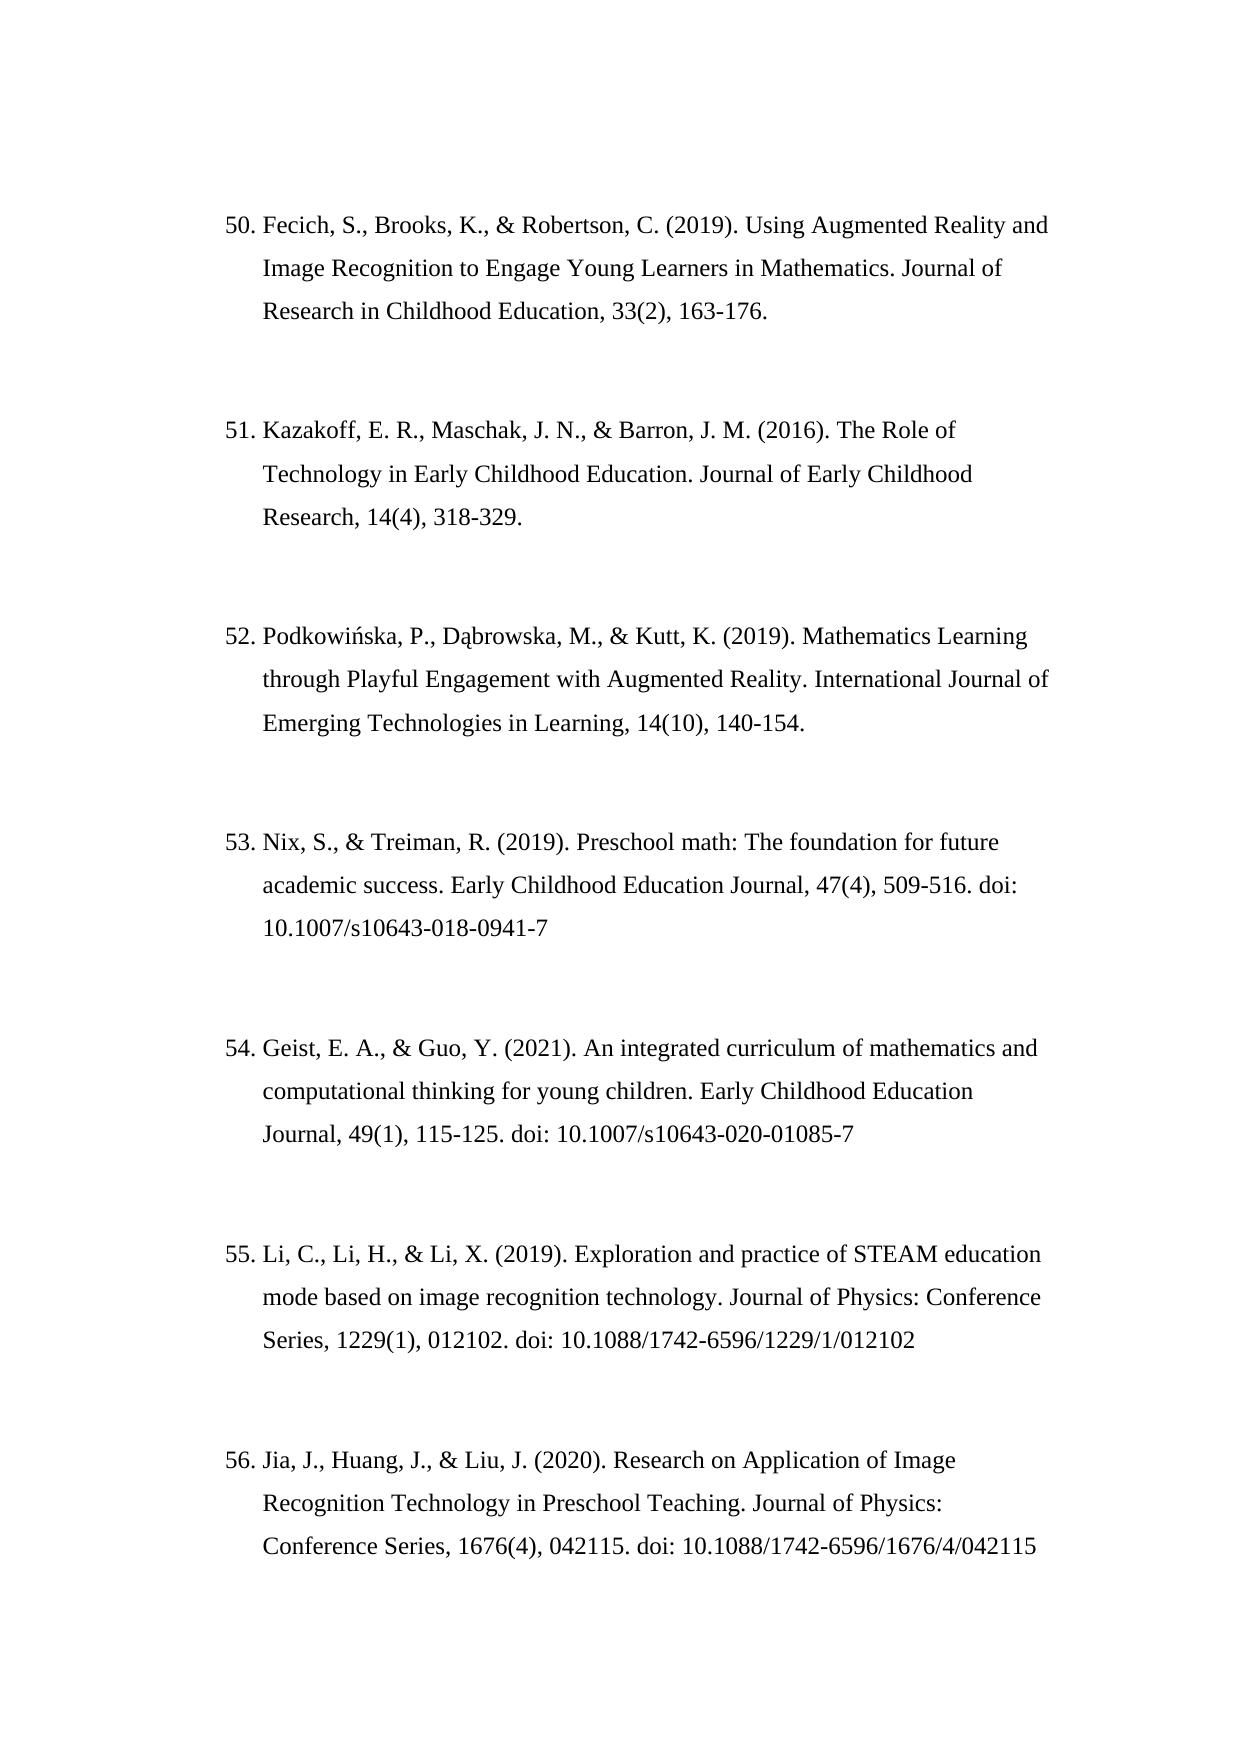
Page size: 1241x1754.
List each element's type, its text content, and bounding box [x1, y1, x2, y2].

list Geist, E. A., & Guo, Y. (2021). An integrated curriculum of mathematics and computational thinking for young children. Early Childhood Education Journal, 49(1), 115-125. doi: 10.1007/s10643-020-01085-7 [225, 1033, 1053, 1148]
list Li, C., Li, H., & Li, X. (2019). Exploration and practice of STEAM education mode based on image recognition technology. Journal of Physics: Conference Series, 1229(1), 012102. doi: 10.1088/1742-6596/1229/1/012102 [225, 1239, 1053, 1354]
list Jia, J., Huang, J., & Liu, J. (2020). Research on Application of Image Recognition Technology in Preschool Teaching. Journal of Physics: Conference Series, 1676(4), 042115. doi: 10.1088/1742-6596/1676/4/042115 [225, 1445, 1053, 1560]
list Fecich, S., Brooks, K., & Robertson, C. (2019). Using Augmented Reality and Image Recognition to Engage Young Learners in Mathematics. Journal of Research in Childhood Education, 33(2), 163-176. [225, 210, 1053, 325]
list Kazakoff, E. R., Maschak, J. N., & Barron, J. M. (2016). The Role of Technology in Early Childhood Education. Journal of Early Childhood Research, 14(4), 318-329. [225, 416, 1053, 531]
list Nix, S., & Treiman, R. (2019). Preschool math: The foundation for future academic success. Early Childhood Education Journal, 47(4), 509-516. doi: 10.1007/s10643-018-0941-7 [225, 827, 1053, 942]
list Podkowińska, P., Dąbrowska, M., & Kutt, K. (2019). Mathematics Learning through Playful Engagement with Augmented Reality. International Journal of Emerging Technologies in Learning, 14(10), 140-154. [225, 621, 1053, 736]
